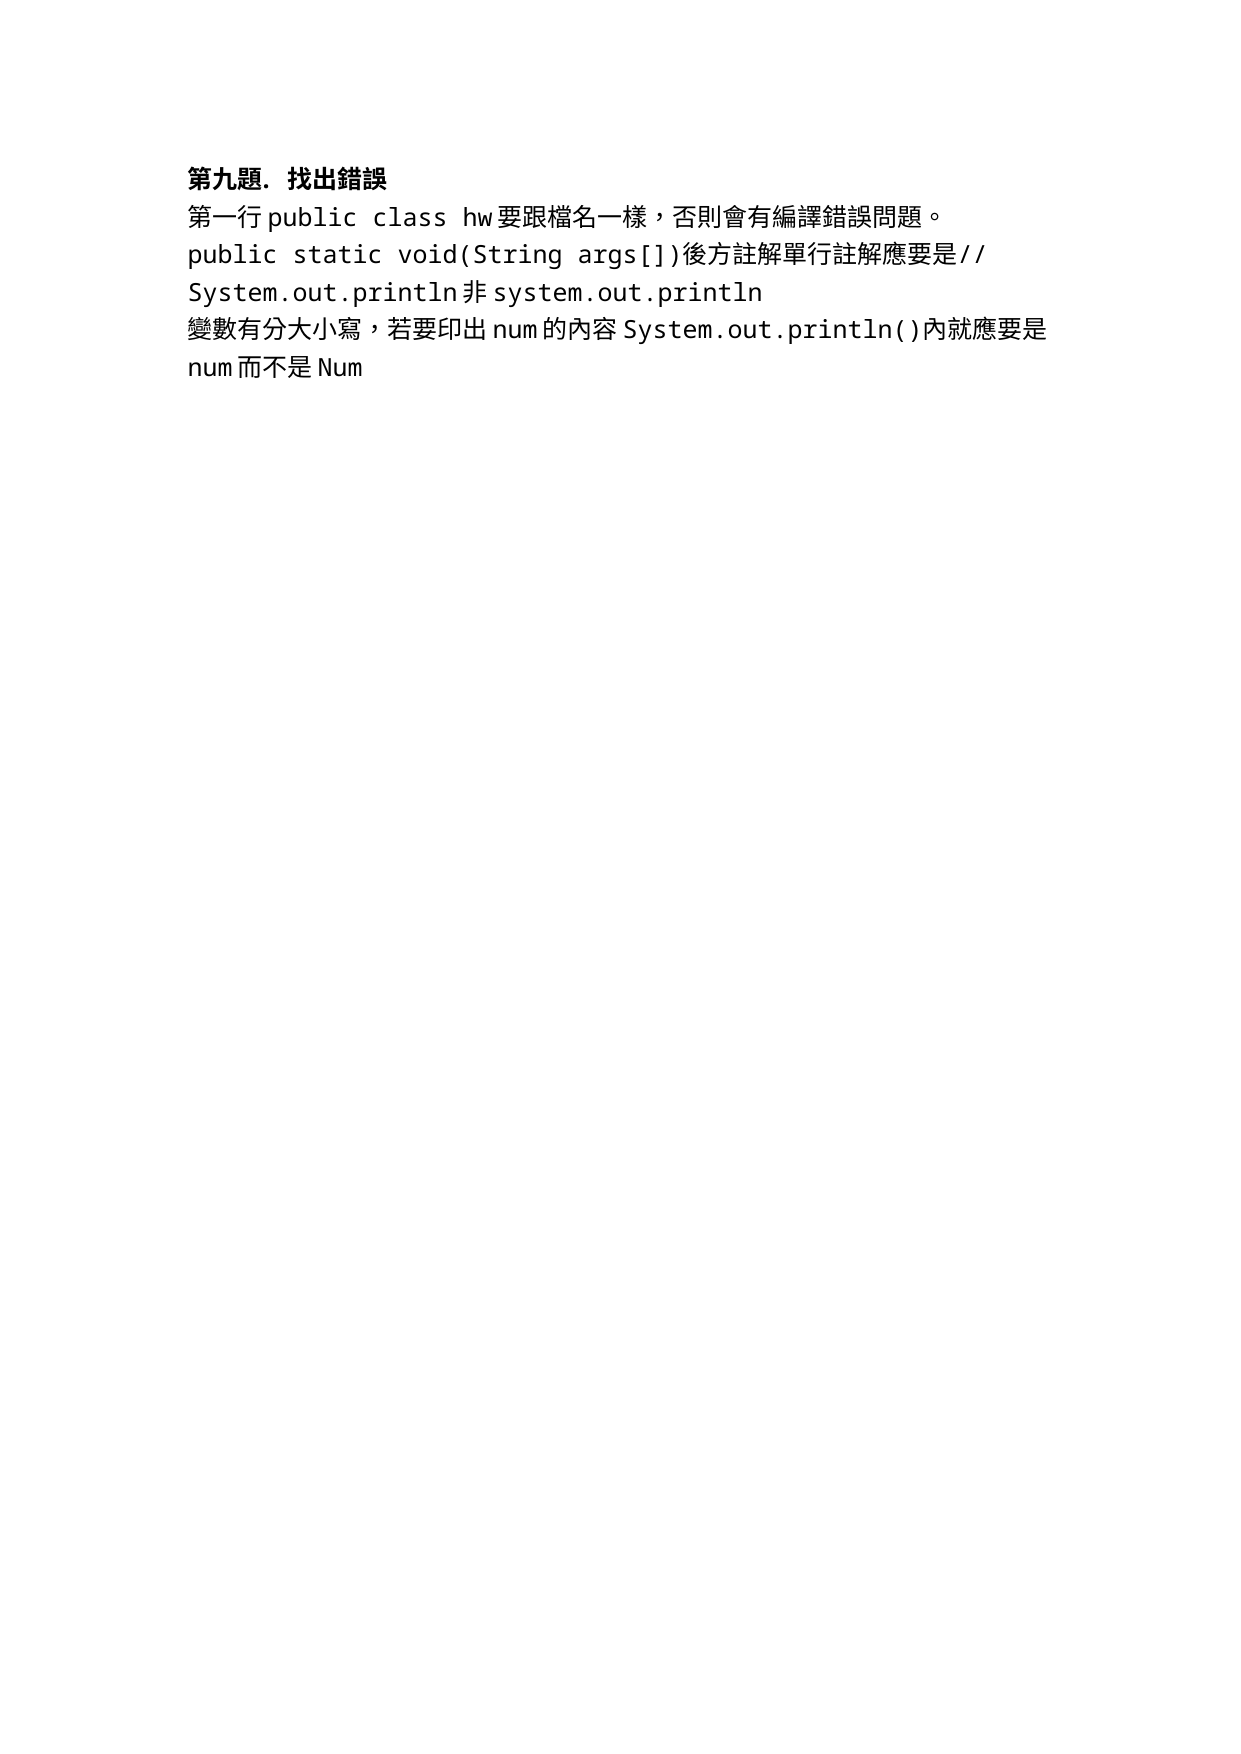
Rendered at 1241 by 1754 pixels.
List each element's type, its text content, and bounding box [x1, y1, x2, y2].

text 第一行public class hw要跟檔名一樣，否則會有編譯錯誤問題。 [187, 197, 1053, 234]
list 找出錯誤 [187, 159, 1053, 197]
text System.out.println非system.out.println [187, 272, 1053, 309]
text public static void(String args[])後方註解單行註解應要是// [187, 234, 1053, 272]
text 變數有分大小寫，若要印出num的內容System.out.println()內就應要是num而不是Num [187, 309, 1053, 384]
